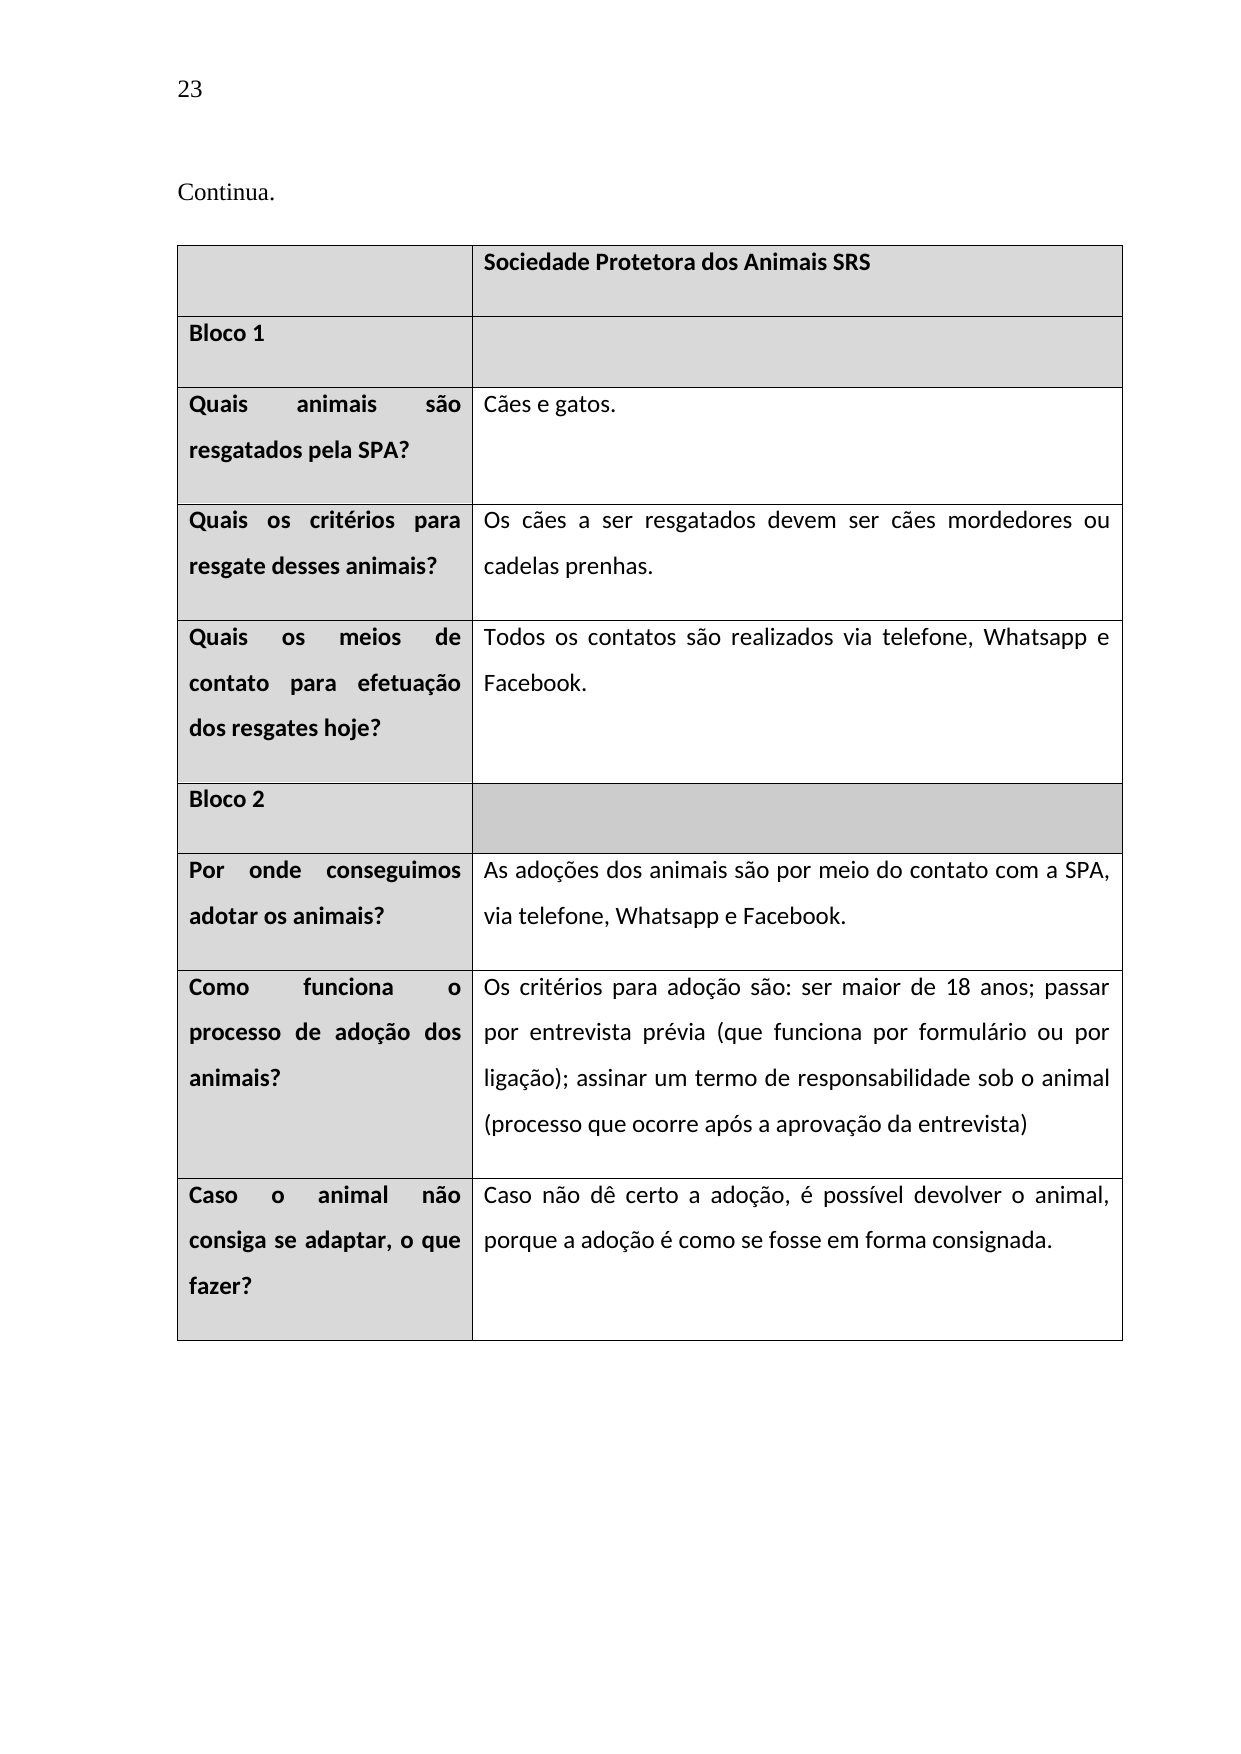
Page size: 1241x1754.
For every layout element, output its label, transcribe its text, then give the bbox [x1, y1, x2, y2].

table_cell Caso o animal não consiga se adaptar, o que fazer? [178, 1179, 472, 1340]
table_cell Todos os contatos são realizados via telefone, Whatsapp e Facebook. [473, 621, 1122, 782]
table_cell Bloco 2 [178, 784, 472, 853]
table_cell Por onde conseguimos adotar os animais? [178, 854, 472, 970]
table_cell Os cães a ser resgatados devem ser cães mordedores ou cadelas prenhas. [473, 505, 1122, 620]
table_cell [473, 784, 1122, 853]
table_cell Quais os meios de contato para efetuação dos resgates hoje? [178, 621, 472, 782]
table_cell Quais animais são resgatados pela SPA? [178, 388, 472, 503]
table_cell Caso não dê certo a adoção, é possível devolver o animal, porque a adoção é como se fosse em forma consignada. [473, 1179, 1122, 1340]
table_cell Os critérios para adoção são: ser maior de 18 anos; passar por entrevista prévia (que funciona por formulário ou por ligação); assinar um termo de responsabilidade sob o animal (processo que ocorre após a aprovação da entrevista) [473, 971, 1122, 1178]
table_cell Quais os critérios para resgate desses animais? [178, 505, 472, 620]
table_cell [473, 317, 1122, 387]
text Continua. [177, 177, 1122, 206]
table_cell Bloco 1 [178, 317, 472, 387]
table_cell Como funciona o processo de adoção dos animais? [178, 971, 472, 1178]
table_cell Cães e gatos. [473, 388, 1122, 503]
table_header Sociedade Protetora dos Animais SRS [473, 246, 1122, 316]
table_cell As adoções dos animais são por meio do contato com a SPA, via telefone, Whatsapp e Facebook. [473, 854, 1122, 970]
table_header [178, 246, 472, 316]
